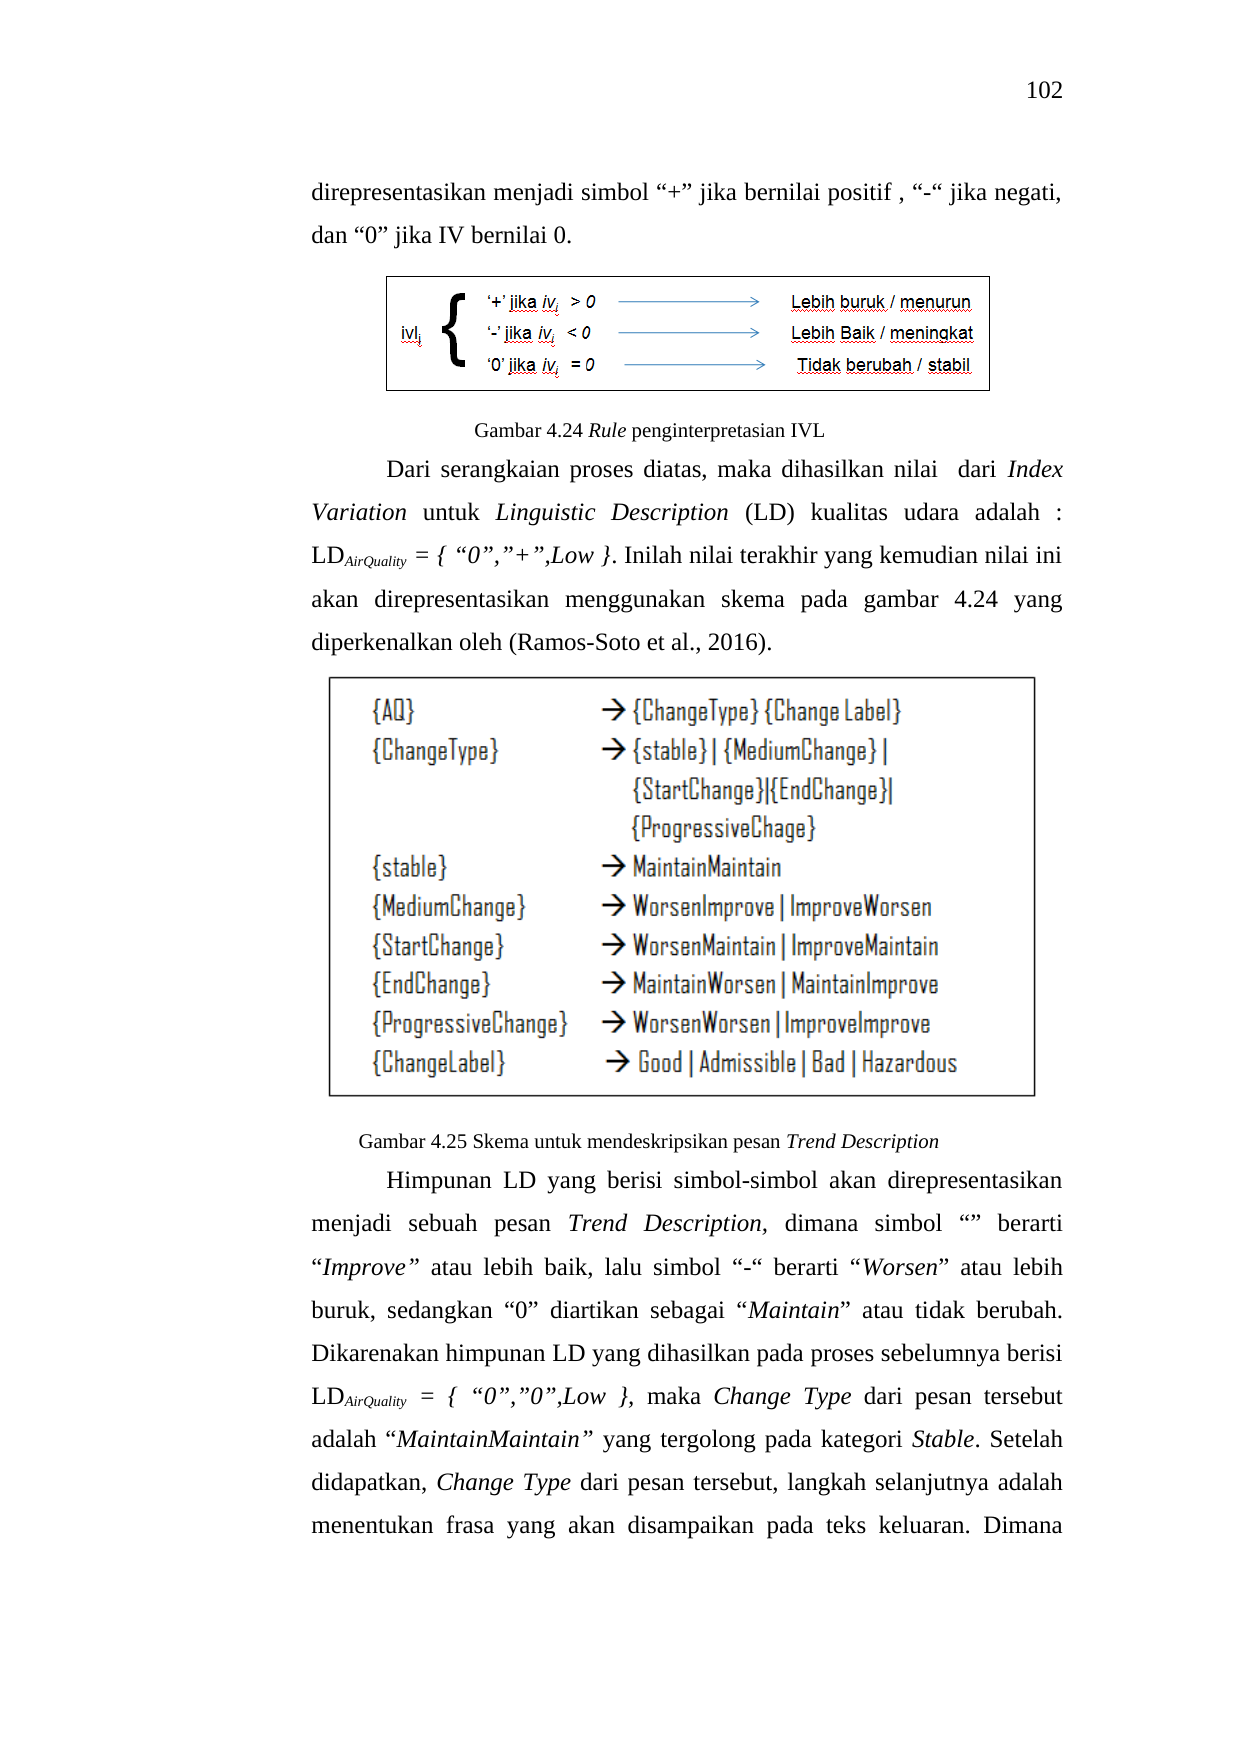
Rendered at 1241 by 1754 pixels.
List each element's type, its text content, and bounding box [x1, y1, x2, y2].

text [311, 177, 1063, 249]
picture [387, 277, 989, 390]
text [311, 1165, 1063, 1539]
picture [325, 670, 1049, 1102]
text Dari serangkaian proses diatas, maka dihasilkan nilai dari Index Variation untuk Linguistic Description (LD) kualitas udara adalah : LDAirQuality = { “0”,”+”,Low }. Inilah nilai terakhir yang kemudian nilai ini akan direpresentasikan menggunakan skema pada gambar 4.24 yang diperkenalkan oleh (Ramos-Soto et al., 2016). [311, 454, 1063, 656]
